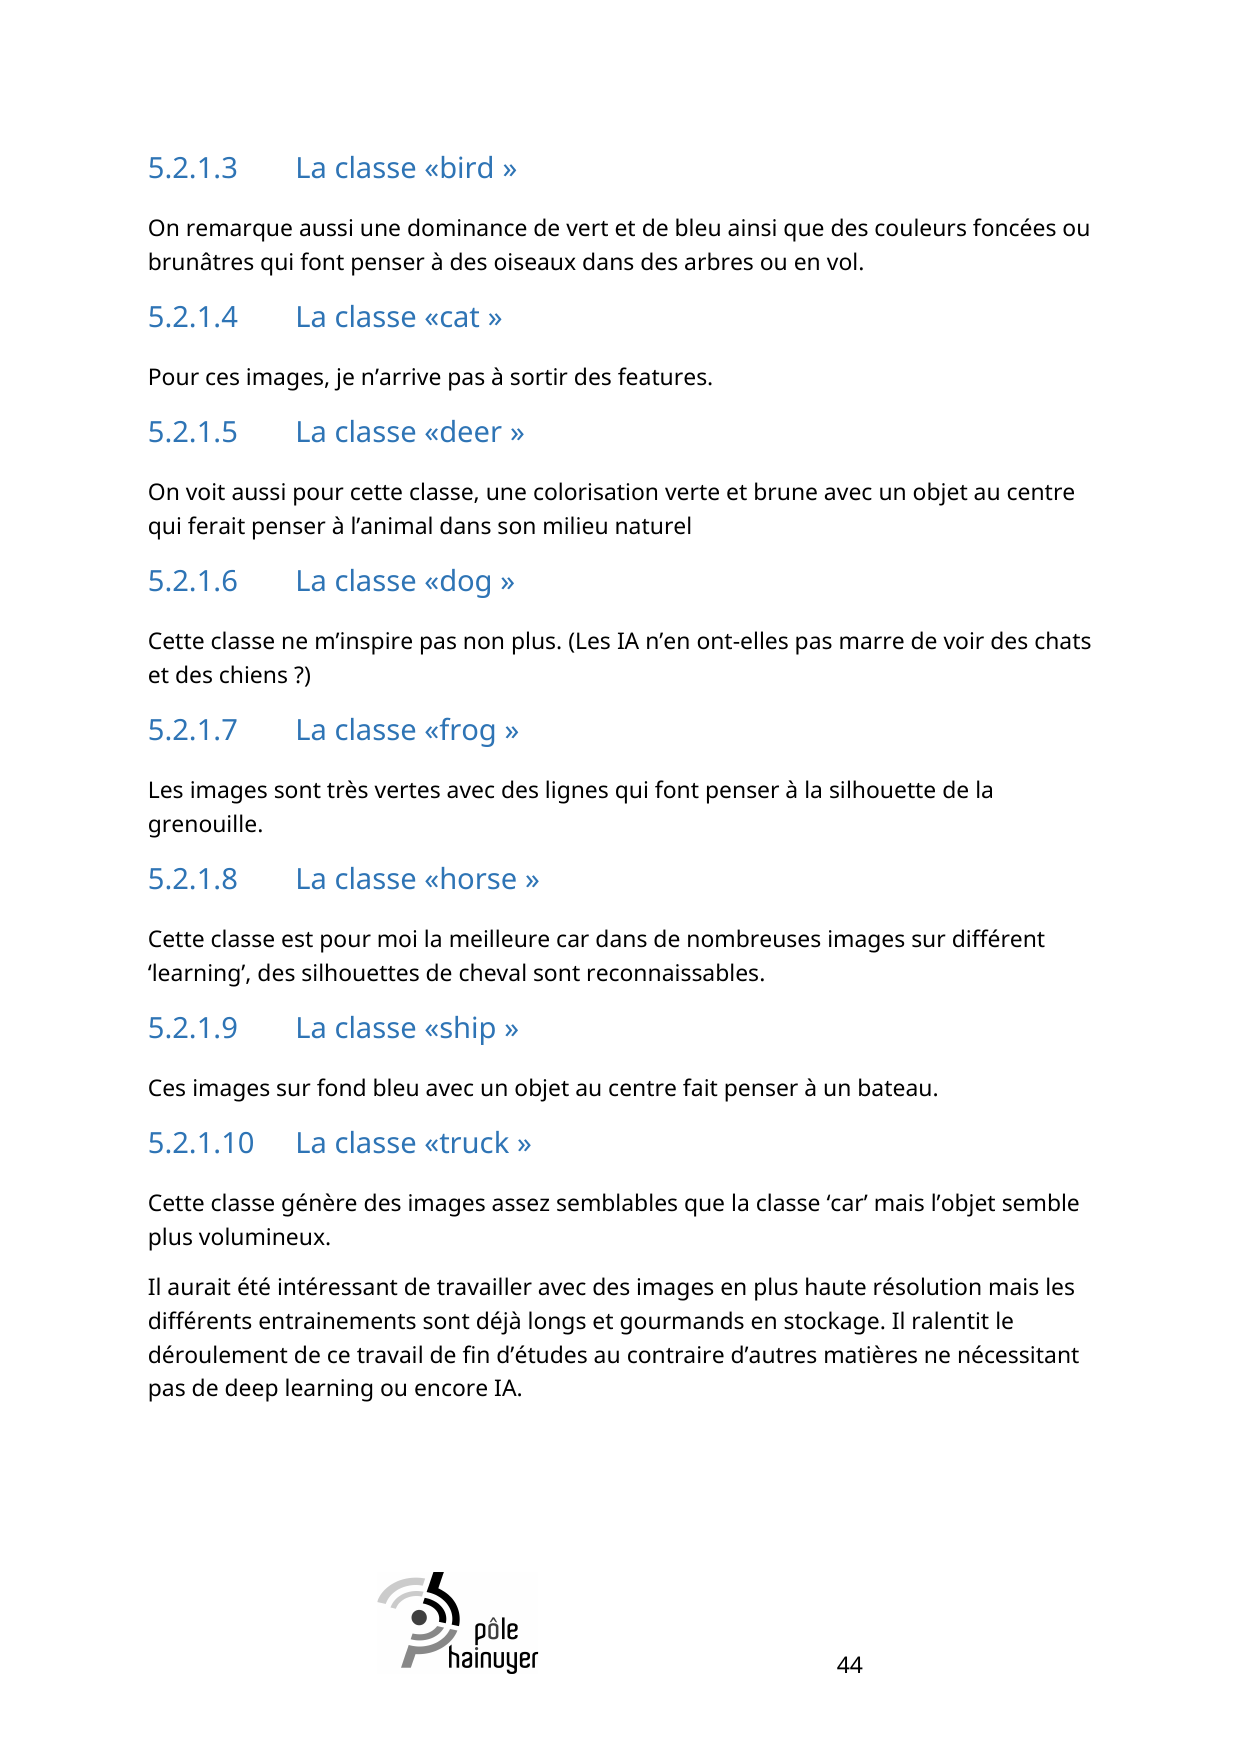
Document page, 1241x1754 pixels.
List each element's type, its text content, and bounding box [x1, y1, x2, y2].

subtitle La classe «horse » [148, 858, 1092, 898]
text Ces images sur fond bleu avec un objet au centre fait penser à un bateau. [148, 1072, 1092, 1103]
subtitle La classe «truck » [148, 1122, 1092, 1162]
text Il aurait été intéressant de travailler avec des images en plus haute résolution mais les différents entrainements sont déjà longs et gourmands en stockage. Il ralentit le déroulement de ce travail de fin d’études au contraire d’autres matières ne nécessitant pas de deep learning ou encore IA. [148, 1271, 1092, 1403]
text Cette classe ne m’inspire pas non plus. (Les IA n’en ont-elles pas marre de voir des chats et des chiens ?) [148, 625, 1092, 690]
text Les images sont très vertes avec des lignes qui font penser à la silhouette de la grenouille. [148, 774, 1092, 839]
text Pour ces images, je n’arrive pas à sortir des features. [148, 361, 1092, 392]
subtitle La classe «dog » [148, 561, 1092, 600]
text Cette classe génère des images assez semblables que la classe ‘car’ mais l’objet semble plus volumineux. [148, 1187, 1092, 1252]
picture [377, 1572, 539, 1674]
subtitle La classe «bird » [148, 148, 1092, 187]
subtitle La classe «ship » [148, 1007, 1092, 1047]
subtitle La classe «deer » [148, 412, 1092, 451]
subtitle La classe «cat » [148, 297, 1092, 336]
text Cette classe est pour moi la meilleure car dans de nombreuses images sur différent ‘learning’, des silhouettes de cheval sont reconnaissables. [148, 923, 1092, 988]
text On remarque aussi une dominance de vert et de bleu ainsi que des couleurs foncées ou brunâtres qui font penser à des oiseaux dans des arbres ou en vol. [148, 212, 1092, 277]
text On voit aussi pour cette classe, une colorisation verte et brune avec un objet au centre qui ferait penser à l’animal dans son milieu naturel [148, 476, 1092, 541]
subtitle La classe «frog » [148, 709, 1092, 749]
